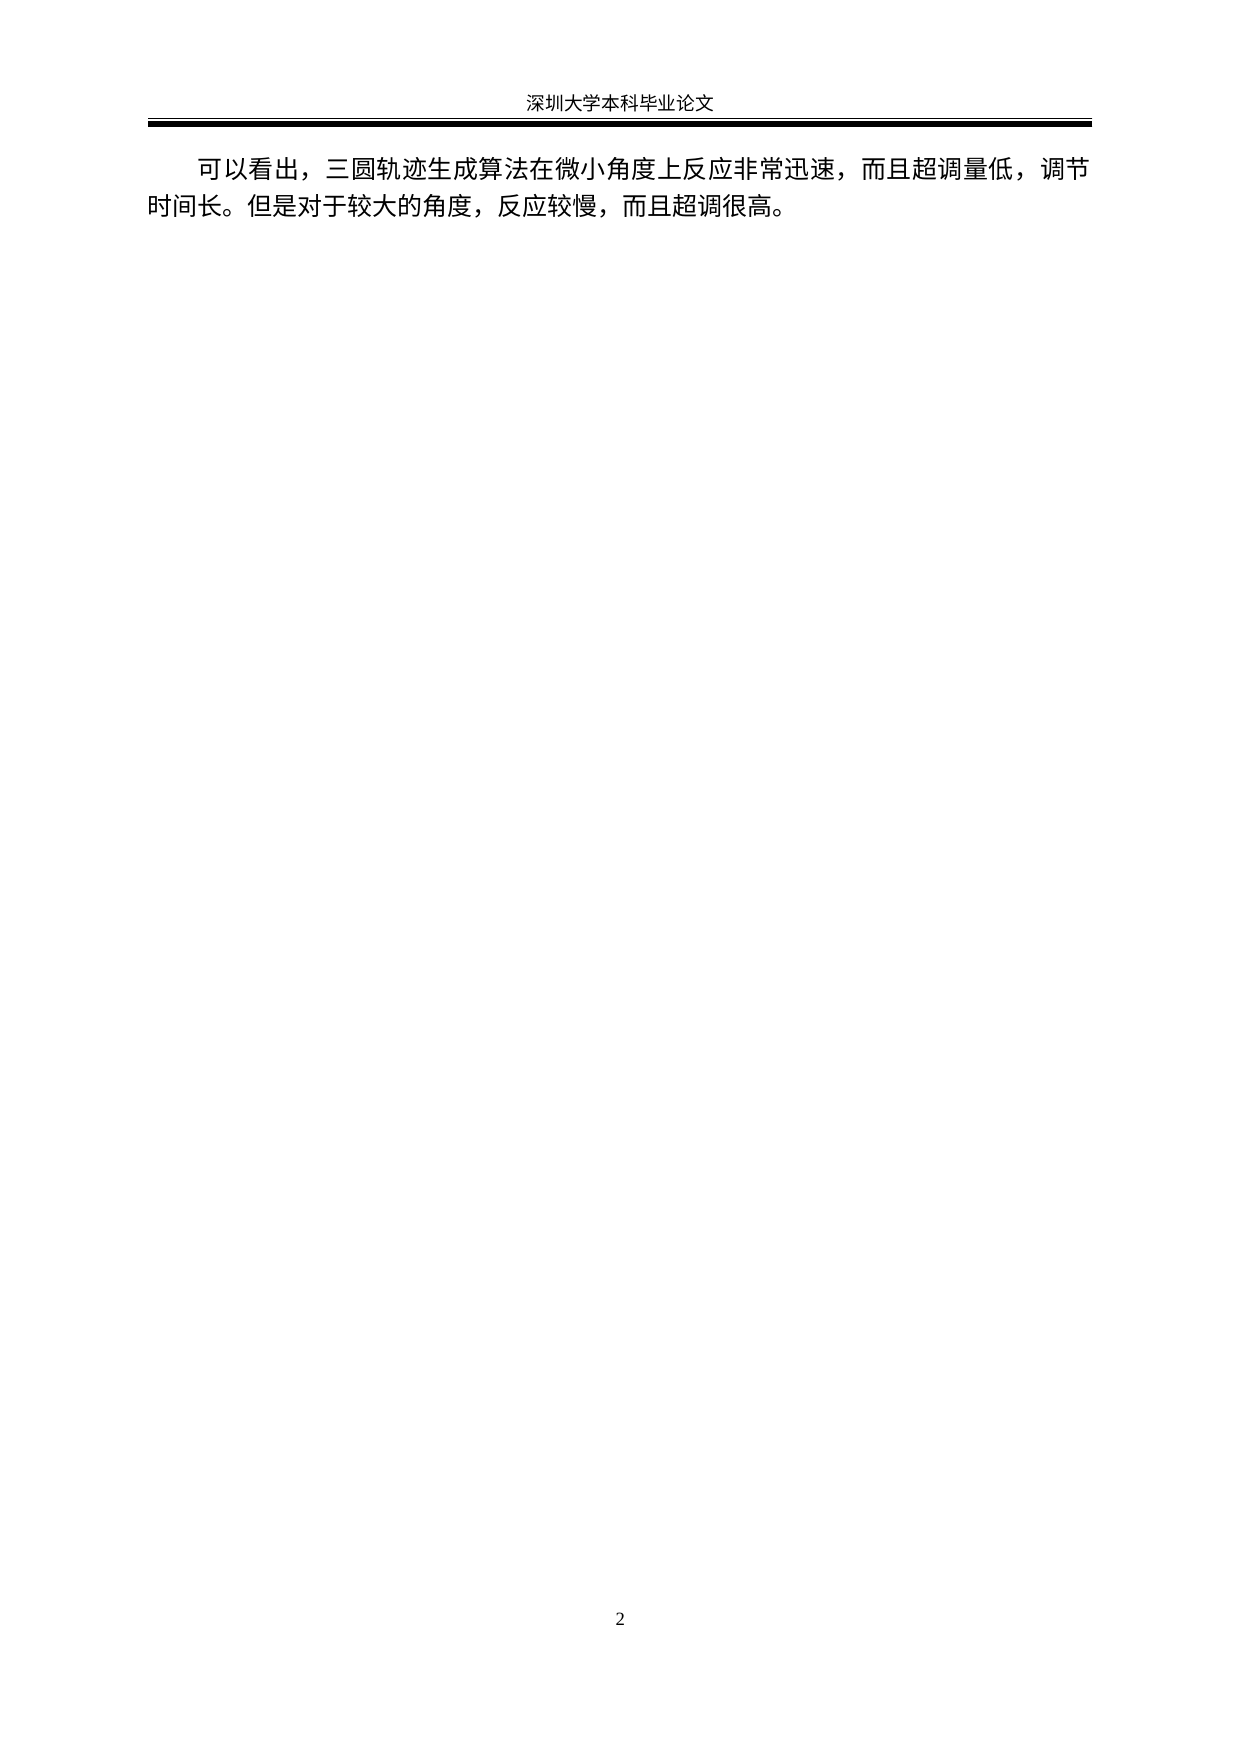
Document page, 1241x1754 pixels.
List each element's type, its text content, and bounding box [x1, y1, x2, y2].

text 可以看出，三圆轨迹生成算法在微小角度上反应非常迅速，而且超调量低，调节时间长。但是对于较大的角度，反应较慢，而且超调很高。 [148, 150, 1092, 222]
